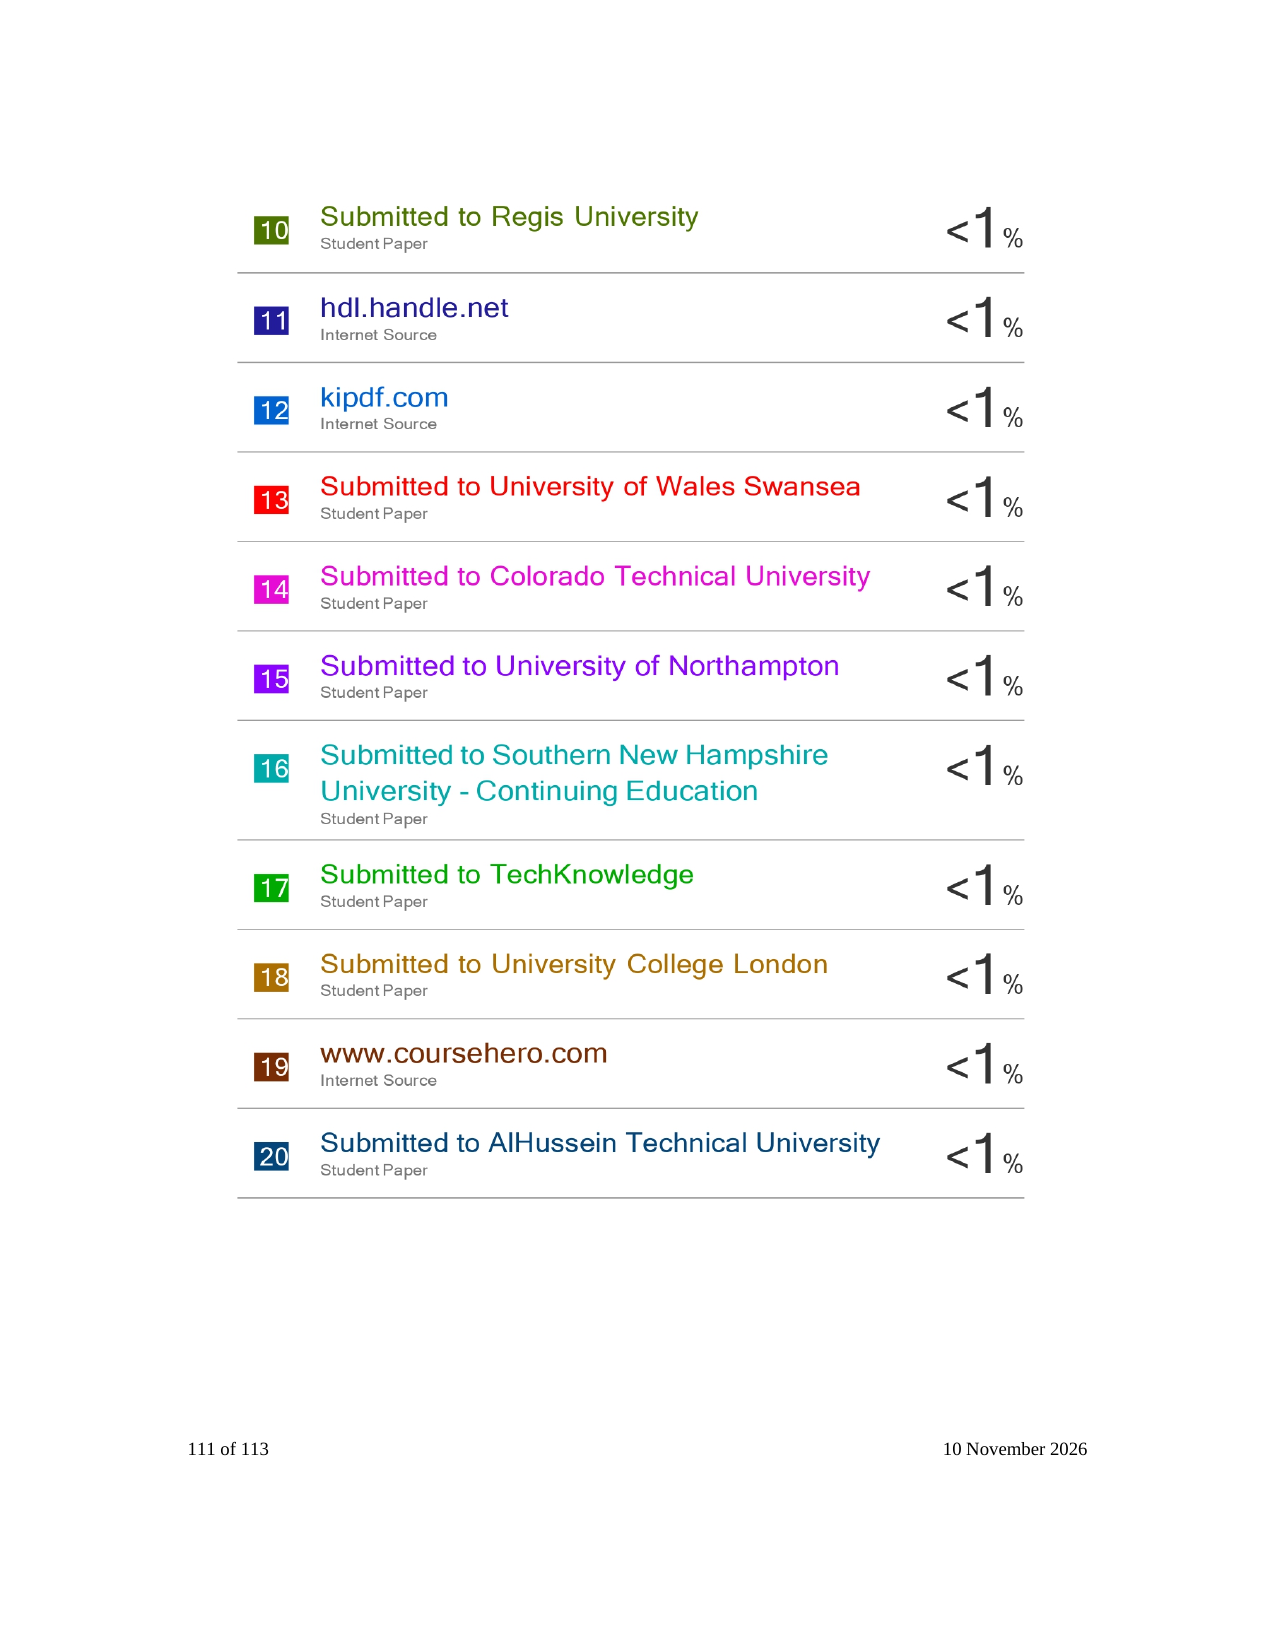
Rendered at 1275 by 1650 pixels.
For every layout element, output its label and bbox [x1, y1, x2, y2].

picture [187, 150, 1088, 1315]
